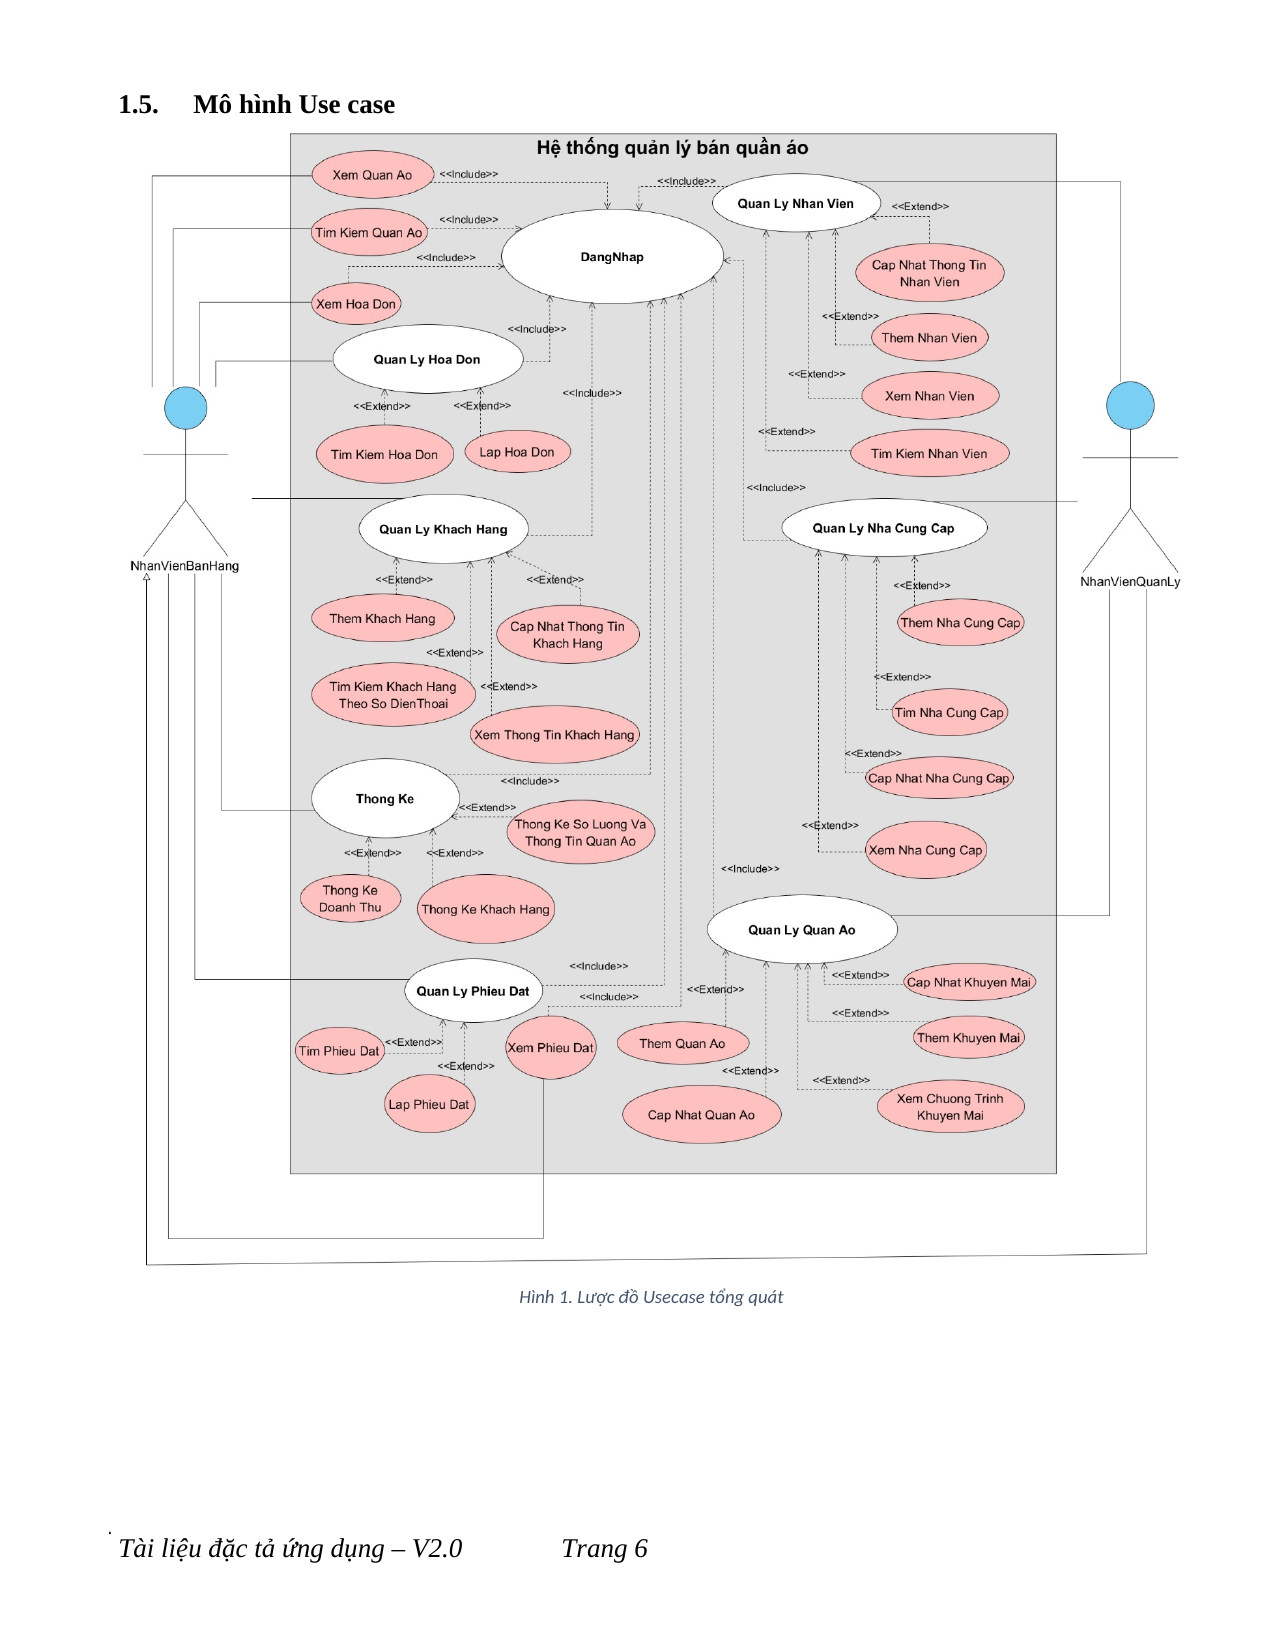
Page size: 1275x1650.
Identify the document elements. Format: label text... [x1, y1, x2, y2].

picture [118, 132, 1187, 1266]
text Mô hình Use case [118, 89, 1186, 120]
